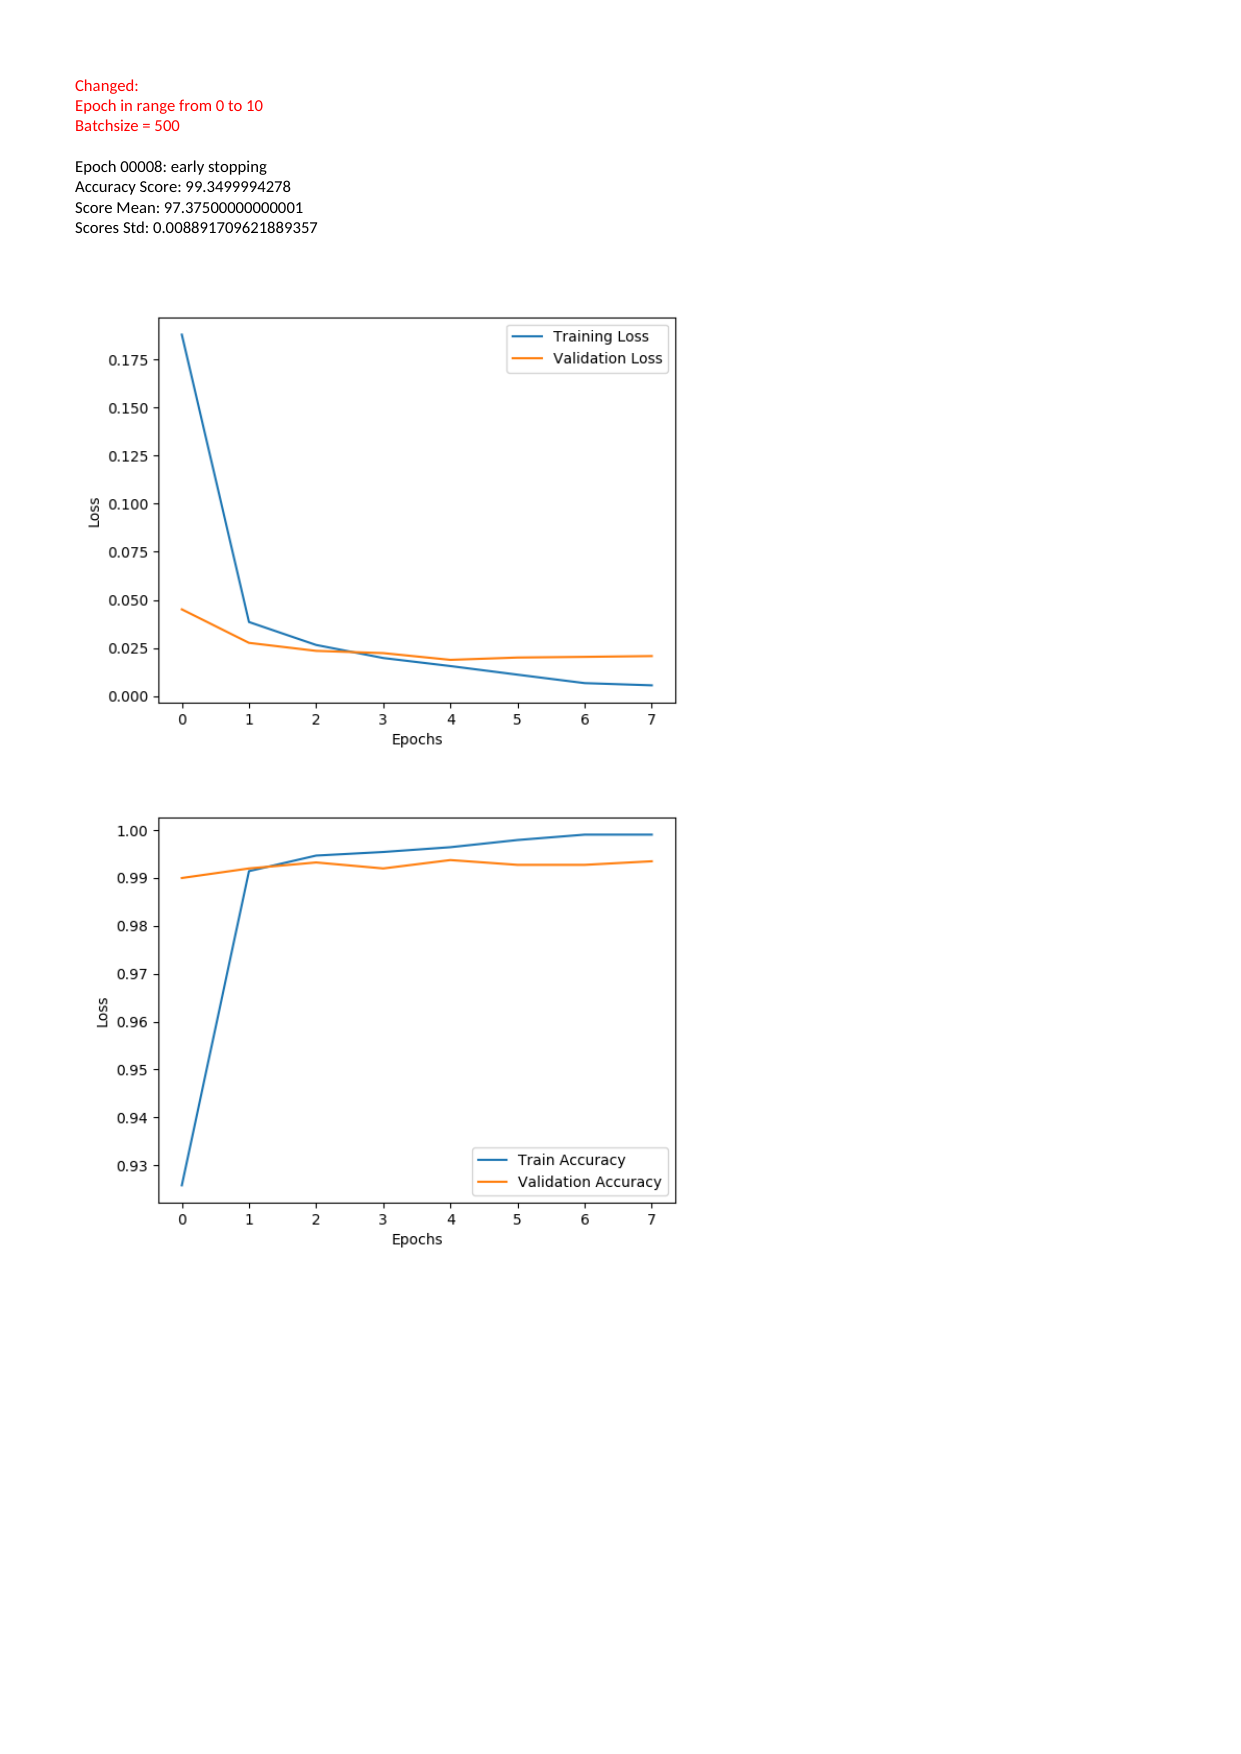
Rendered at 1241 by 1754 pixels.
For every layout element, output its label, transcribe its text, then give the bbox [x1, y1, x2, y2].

picture [75, 257, 742, 1258]
text Score Mean: 97.37500000000001 [75, 197, 1165, 217]
text Epoch 00008: early stopping [75, 156, 1165, 177]
text Changed: [75, 75, 1165, 95]
text Epoch in range from 0 to 10 [75, 95, 1165, 116]
text Scores Std: 0.008891709621889357 [75, 217, 1165, 237]
text Accuracy Score: 99.3499994278 [75, 177, 1165, 197]
text Batchsize = 500 [75, 116, 1165, 136]
